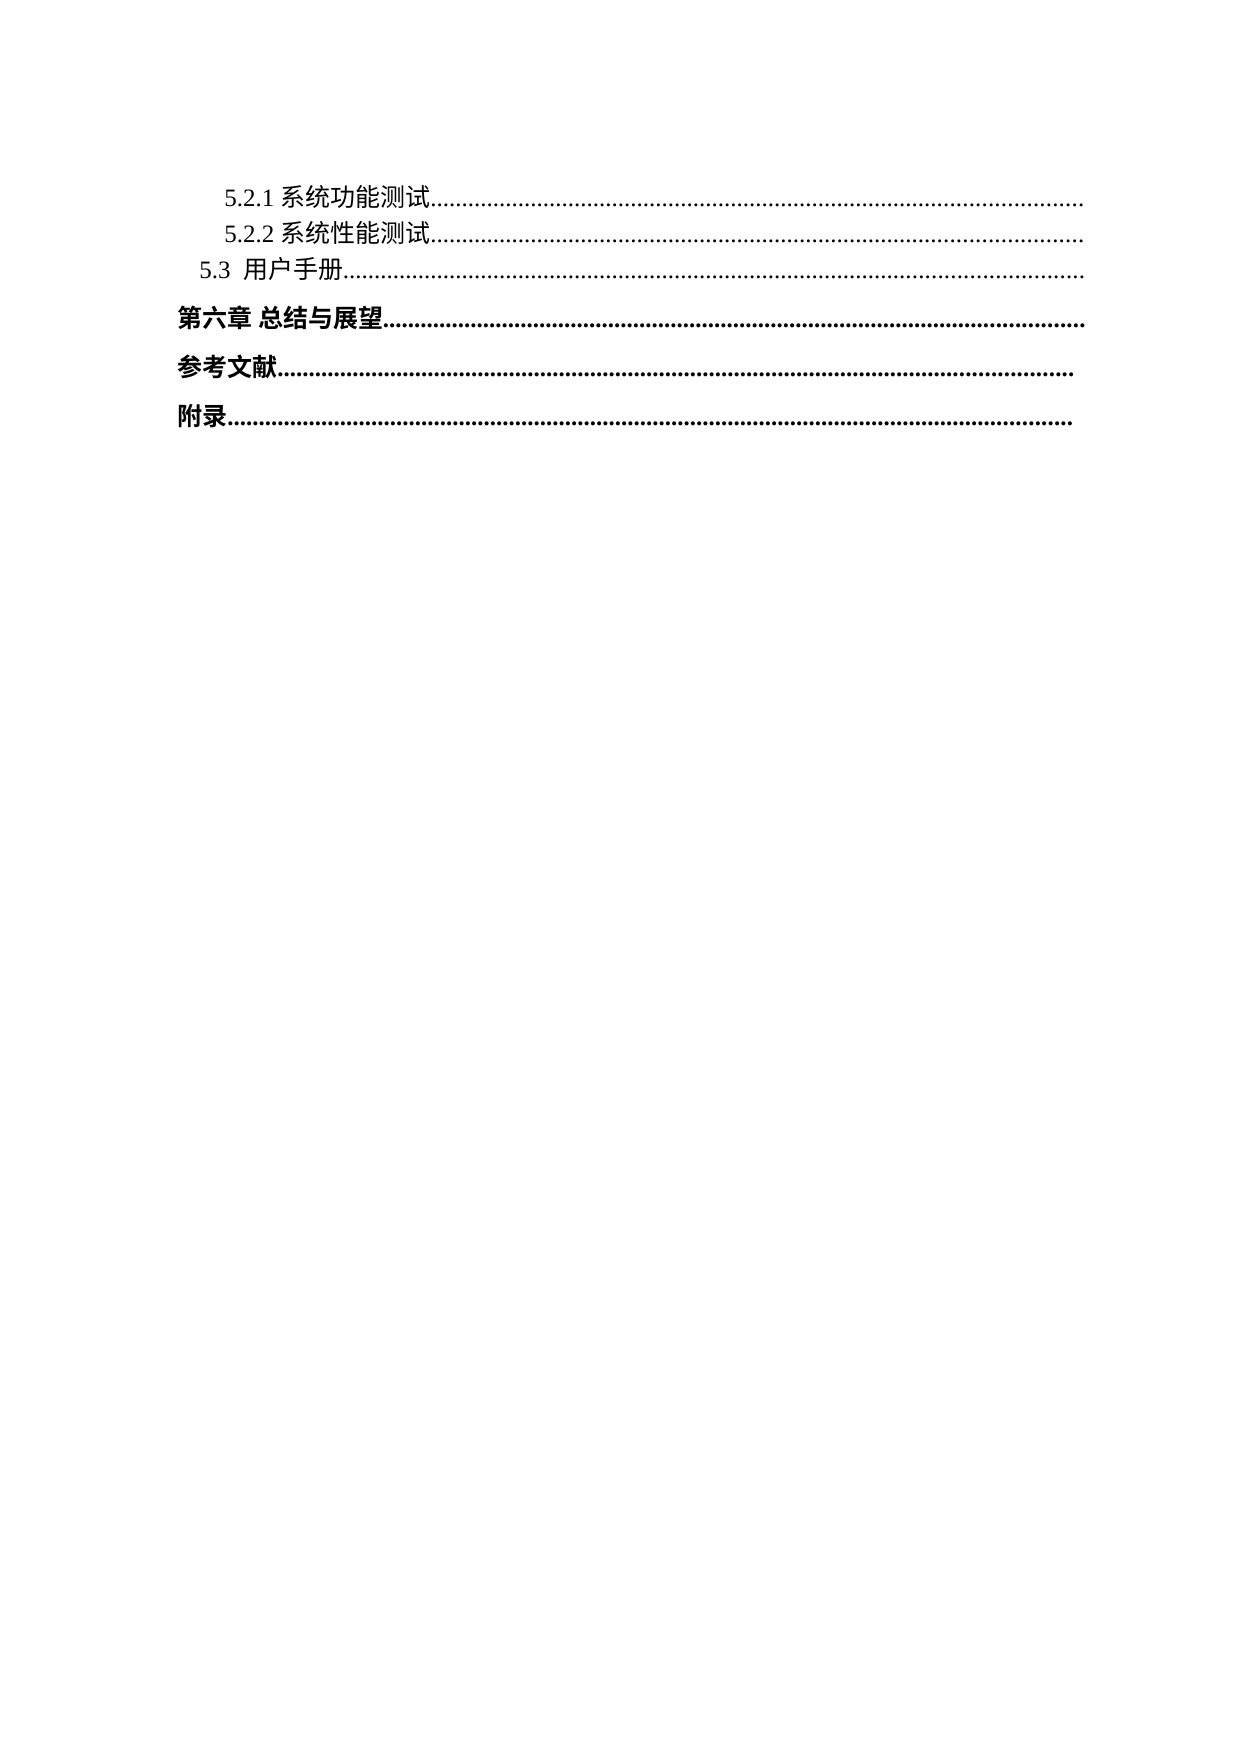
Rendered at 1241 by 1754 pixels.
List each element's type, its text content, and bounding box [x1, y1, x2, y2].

text 附录 12 [177, 396, 1063, 432]
text 5.2.1 系统功能测试 8 [199, 177, 1063, 213]
text 5.2.2 系统性能测试 9 [199, 213, 1063, 250]
text 第六章 总结与展望 9 [177, 298, 1063, 335]
text 5.3 用户手册 9 [199, 250, 1063, 286]
text 参考文献 11 [177, 347, 1063, 383]
